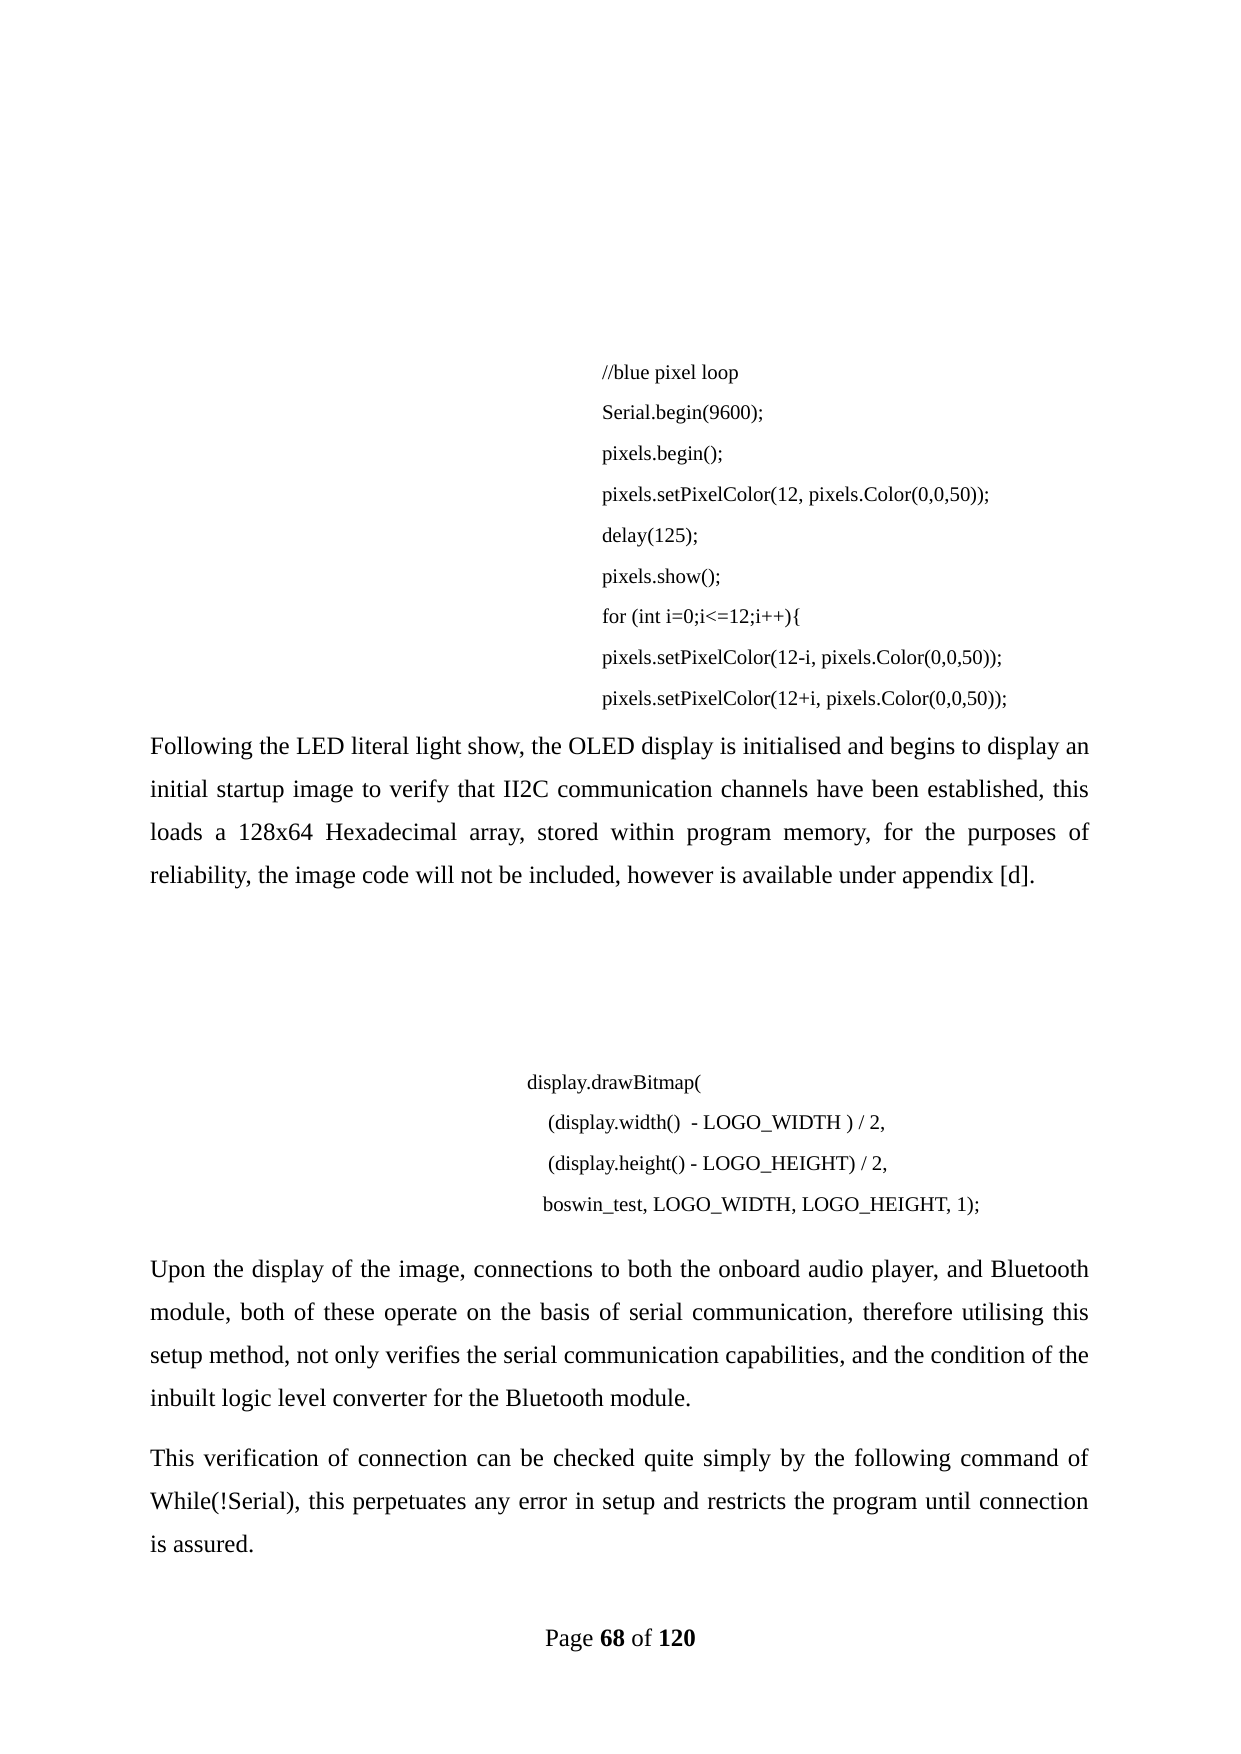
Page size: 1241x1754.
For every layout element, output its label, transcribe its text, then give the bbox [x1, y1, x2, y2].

text Following the LED literal light show, the OLED display is initialised and begins to display an initial startup image to verify that II2C communication channels have been established, this loads a 128x64 Hexadecimal array, stored within program memory, for the purposes of reliability, the image code will not be included, however is available under appendix [d]. [150, 210, 1090, 889]
text This verification of connection can be checked quite simply by the following command of While(!Serial), this perpetuates any error in setup and restricts the program until connection is assured. [150, 1443, 1090, 1558]
text Upon the display of the image, connections to both the onboard audio player, and Bluetooth module, both of these operate on the basis of serial communication, therefore utilising this setup method, not only verifies the serial communication capabilities, and the condition of the inbuilt logic level converter for the Bluetooth module. [150, 1254, 1090, 1412]
